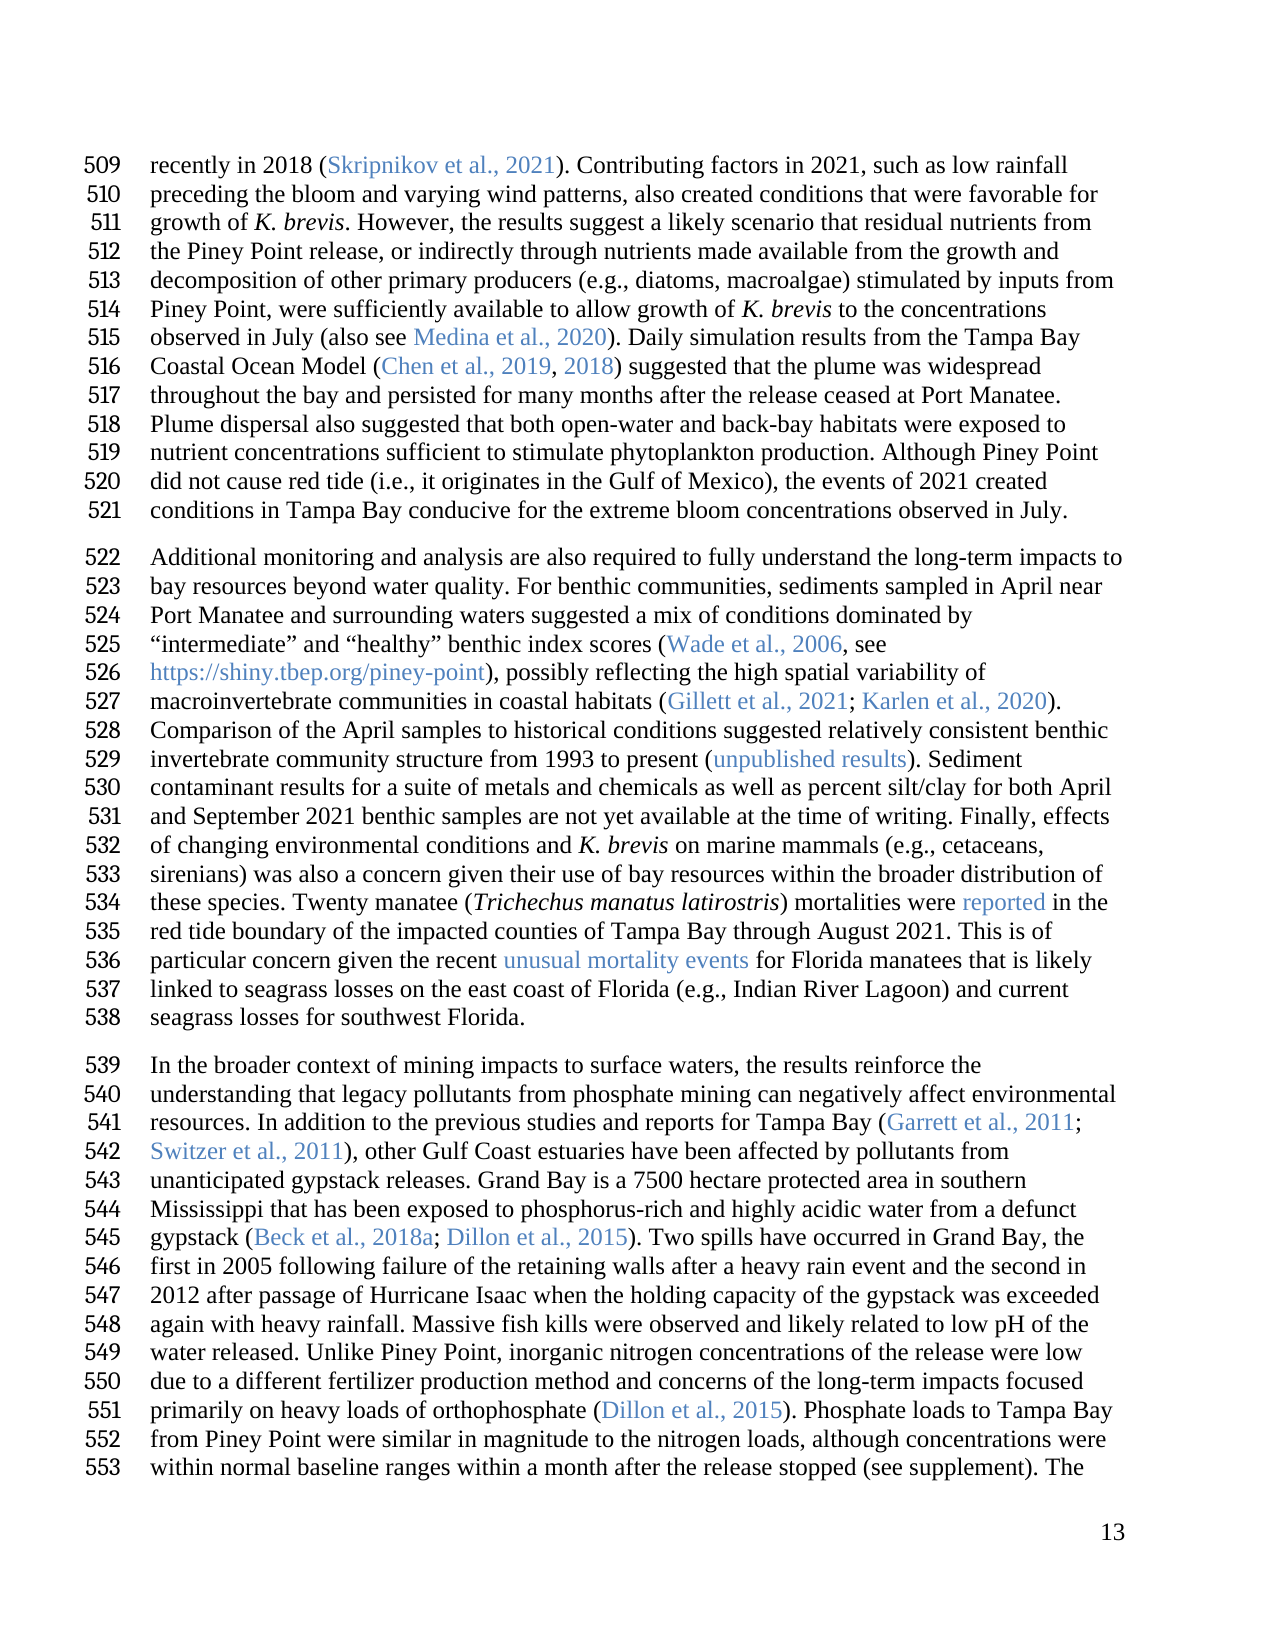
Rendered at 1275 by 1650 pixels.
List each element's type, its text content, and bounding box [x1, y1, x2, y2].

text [150, 150, 1125, 524]
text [150, 1050, 1125, 1481]
text Additional monitoring and analysis are also required to fully understand the long-term impacts to bay resources beyond water quality. For benthic communities, sediments sampled in April near Port Manatee and surrounding waters suggested a mix of conditions dominated by “intermediate” and “healthy” benthic index scores (Wade et al., 2006, see https://shiny.tbep.org/piney-point), possibly reflecting the high spatial variability of macroinvertebrate communities in coastal habitats (Gillett et al., 2021; Karlen et al., 2020). Comparison of the April samples to historical conditions suggested relatively consistent benthic invertebrate community structure from 1993 to present (unpublished results). Sediment contaminant results for a suite of metals and chemicals as well as percent silt/clay for both April and September 2021 benthic samples are not yet available at the time of writing. Finally, effects of changing environmental conditions and K. brevis on marine mammals (e.g., cetaceans, sirenians) was also a concern given their use of bay resources within the broader distribution of these species. Twenty manatee (Trichechus manatus latirostris) mortalities were reported in the red tide boundary of the impacted counties of Tampa Bay through August 2021. This is of particular concern given the recent unusual mortality events for Florida manatees that is likely linked to seagrass losses on the east coast of Florida (e.g., Indian River Lagoon) and current seagrass losses for southwest Florida. [150, 542, 1125, 1031]
